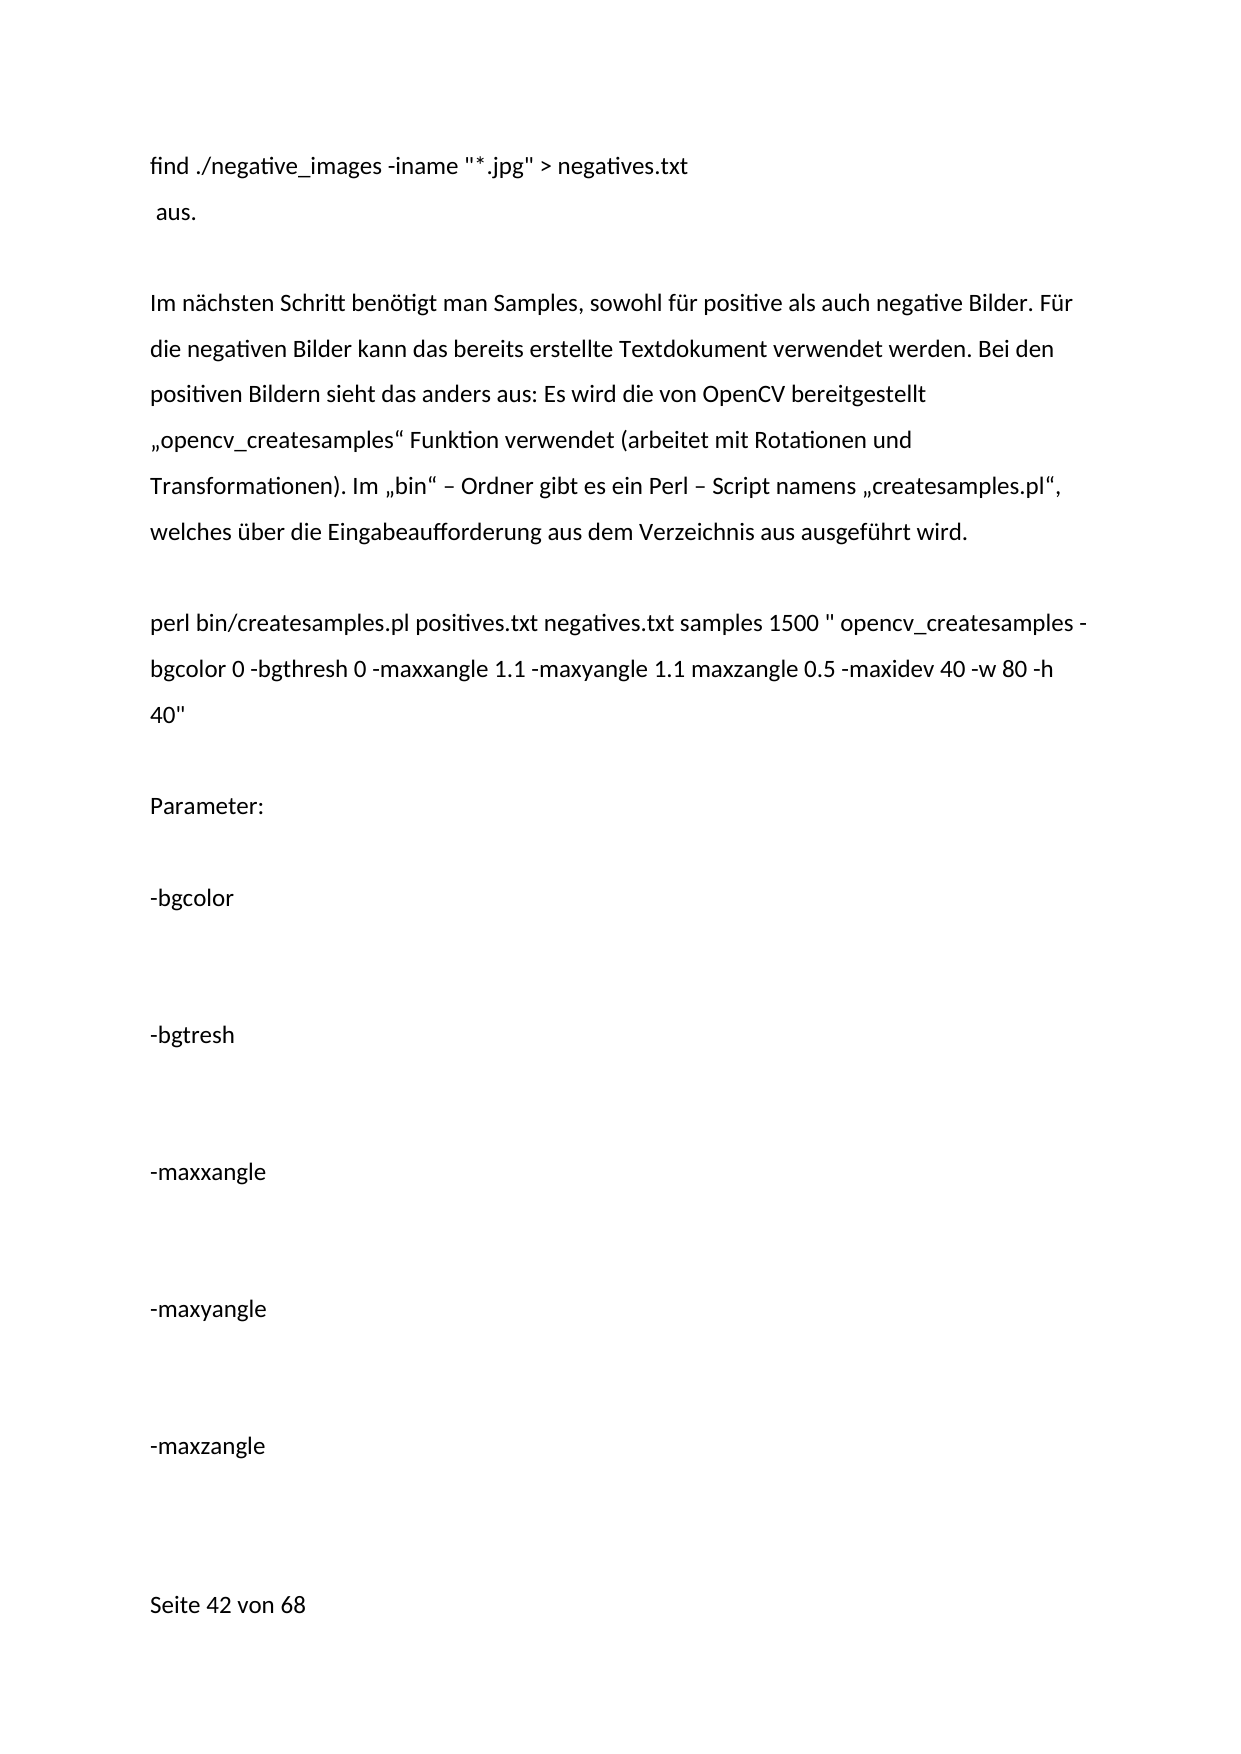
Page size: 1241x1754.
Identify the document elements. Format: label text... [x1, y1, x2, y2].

text find ./negative_images -iname "*.jpg" > negatives.txt [150, 150, 1090, 181]
text perl bin/createsamples.pl positives.txt negatives.txt samples 1500 " opencv_createsamples -bgcolor 0 -bgthresh 0 -maxxangle 1.1 -maxyangle 1.1 maxzangle 0.5 -maxidev 40 -w 80 -h 40" [150, 607, 1090, 729]
text -maxyangle [150, 1293, 1090, 1324]
text -bgtresh [150, 1019, 1090, 1049]
text aus. [150, 196, 1090, 226]
text Parameter: [150, 790, 1090, 821]
text -bgcolor [150, 882, 1090, 912]
text -maxxangle [150, 1156, 1090, 1187]
text Im nächsten Schritt benötigt man Samples, sowohl für positive als auch negative Bilder. Für die negativen Bilder kann das bereits erstellte Textdokument verwendet werden. Bei den positiven Bildern sieht das anders aus: Es wird die von OpenCV bereitgestellt „opencv_createsamples“ Funktion verwendet (arbeitet mit Rotationen und Transformationen). Im „bin“ – Ordner gibt es ein Perl – Script namens „createsamples.pl“, welches über die Eingabeaufforderung aus dem Verzeichnis aus ausgeführt wird. [150, 287, 1090, 546]
text -maxzangle [150, 1430, 1090, 1461]
